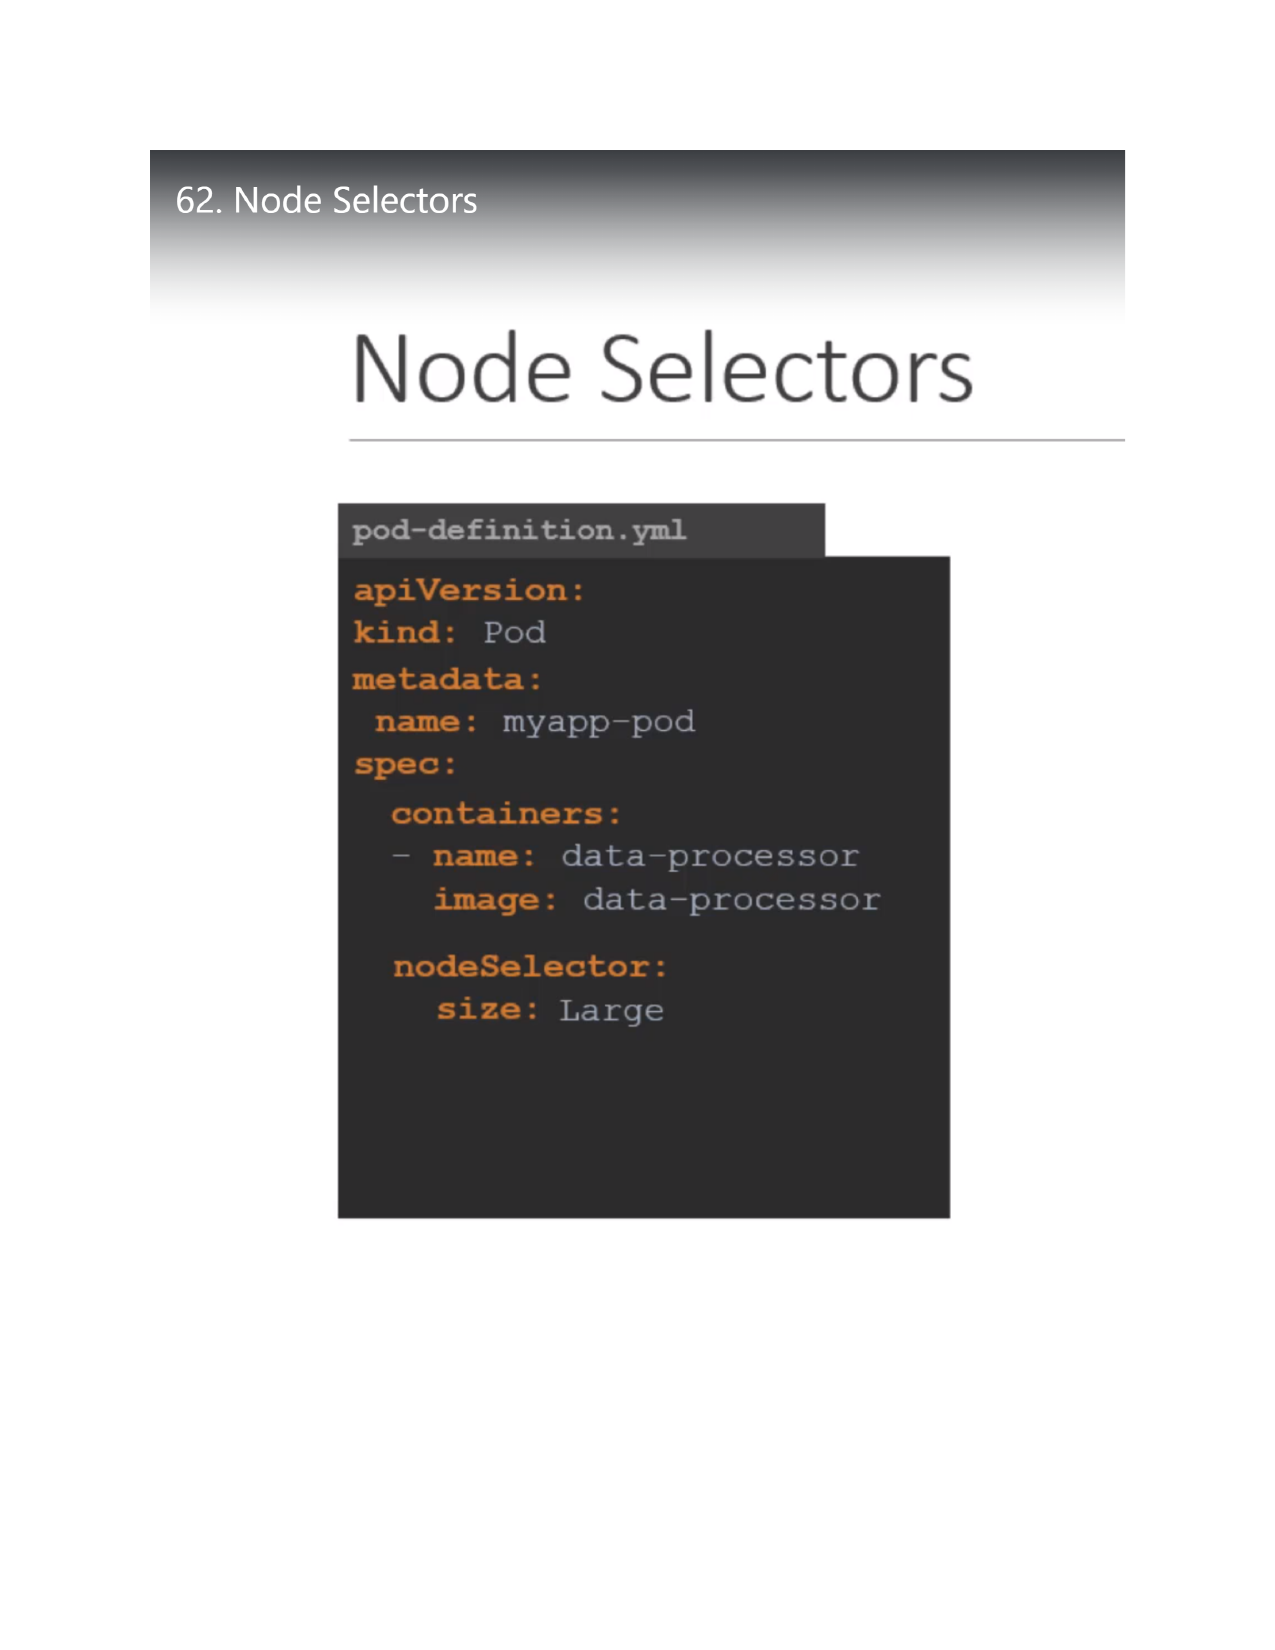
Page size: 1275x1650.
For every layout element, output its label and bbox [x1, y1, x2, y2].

picture [150, 150, 1125, 1230]
